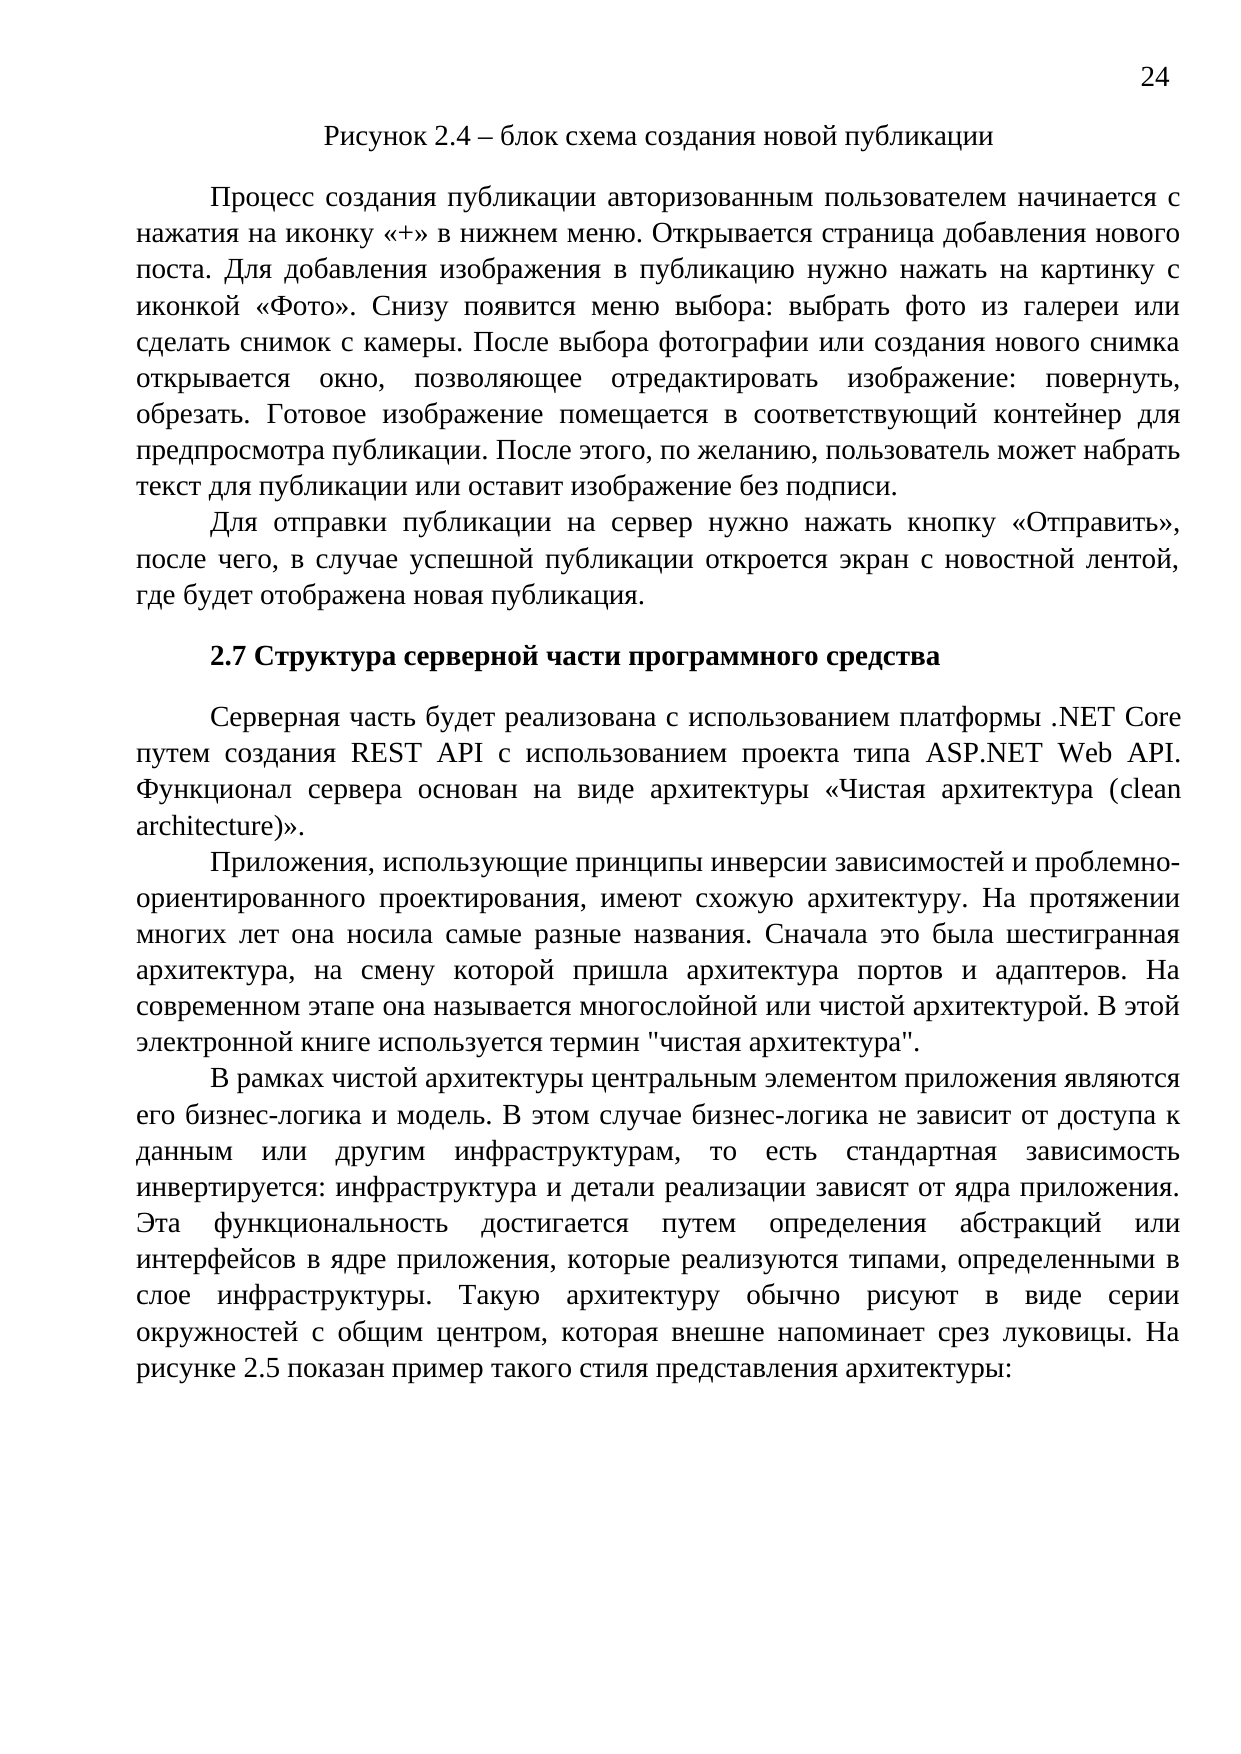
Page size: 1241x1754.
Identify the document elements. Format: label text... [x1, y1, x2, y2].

list Процесс создания публикации авторизованным пользователем начинается с нажатия на иконку «+» в нижнем меню. Открывается страница добавления нового поста. Для добавления изображения в публикацию нужно нажать на картинку с иконкой «Фото». Снизу появится меню выбора: выбрать фото из галереи или сделать снимок с камеры. После выбора фотографии или создания нового снимка открывается окно, позволяющее отредактировать изображение: повернуть, обрезать. Готовое изображение помещается в соответствующий контейнер для предпросмотра публикации. После этого, по желанию, пользователь может набрать текст для публикации или оставит изображение без подписи. [136, 179, 1181, 502]
text Приложения, использующие принципы инверсии зависимостей и проблемно-ориентированного проектирования, имеют схожую архитектуру. На протяжении многих лет она носила самые разные названия. Сначала это была шестигранная архитектура, на смену которой пришла архитектура портов и адаптеров. На современном этапе она называется многослойной или чистой архитектурой. В этой электронной книге используется термин "чистая архитектура". [136, 844, 1181, 1058]
list Рисунок 2.4 – блок схема создания новой публикации [136, 118, 1181, 152]
list Для отправки публикации на сервер нужно нажать кнопку «Отправить», после чего, в случае успешной публикации откроется экран с новостной лентой, где будет отображена новая публикация. [136, 504, 1181, 610]
list Серверная часть будет реализована с использованием платформы .NET Core путем создания REST API с использованием проекта типа ASP.NET Web API. Функционал сервера основан на виде архитектуры «Чистая архитектура (clean architecture)». [136, 699, 1181, 841]
text В рамках чистой архитектуры центральным элементом приложения являются его бизнес-логика и модель. В этом случае бизнес-логика не зависит от доступа к данным или другим инфраструктурам, то есть стандартная зависимость инвертируется: инфраструктура и детали реализации зависят от ядра приложения. Эта функциональность достигается путем определения абстракций или интерфейсов в ядре приложения, которые реализуются типами, определенными в слое инфраструктуры. Такую архитектуру обычно рисуют в виде серии окружностей с общим центром, которая внешне напоминает срез луковицы. На рисунке 2.5 показан пример такого стиля представления архитектуры: [136, 1061, 1181, 1383]
list Структура серверной части программного средства [210, 638, 1181, 672]
